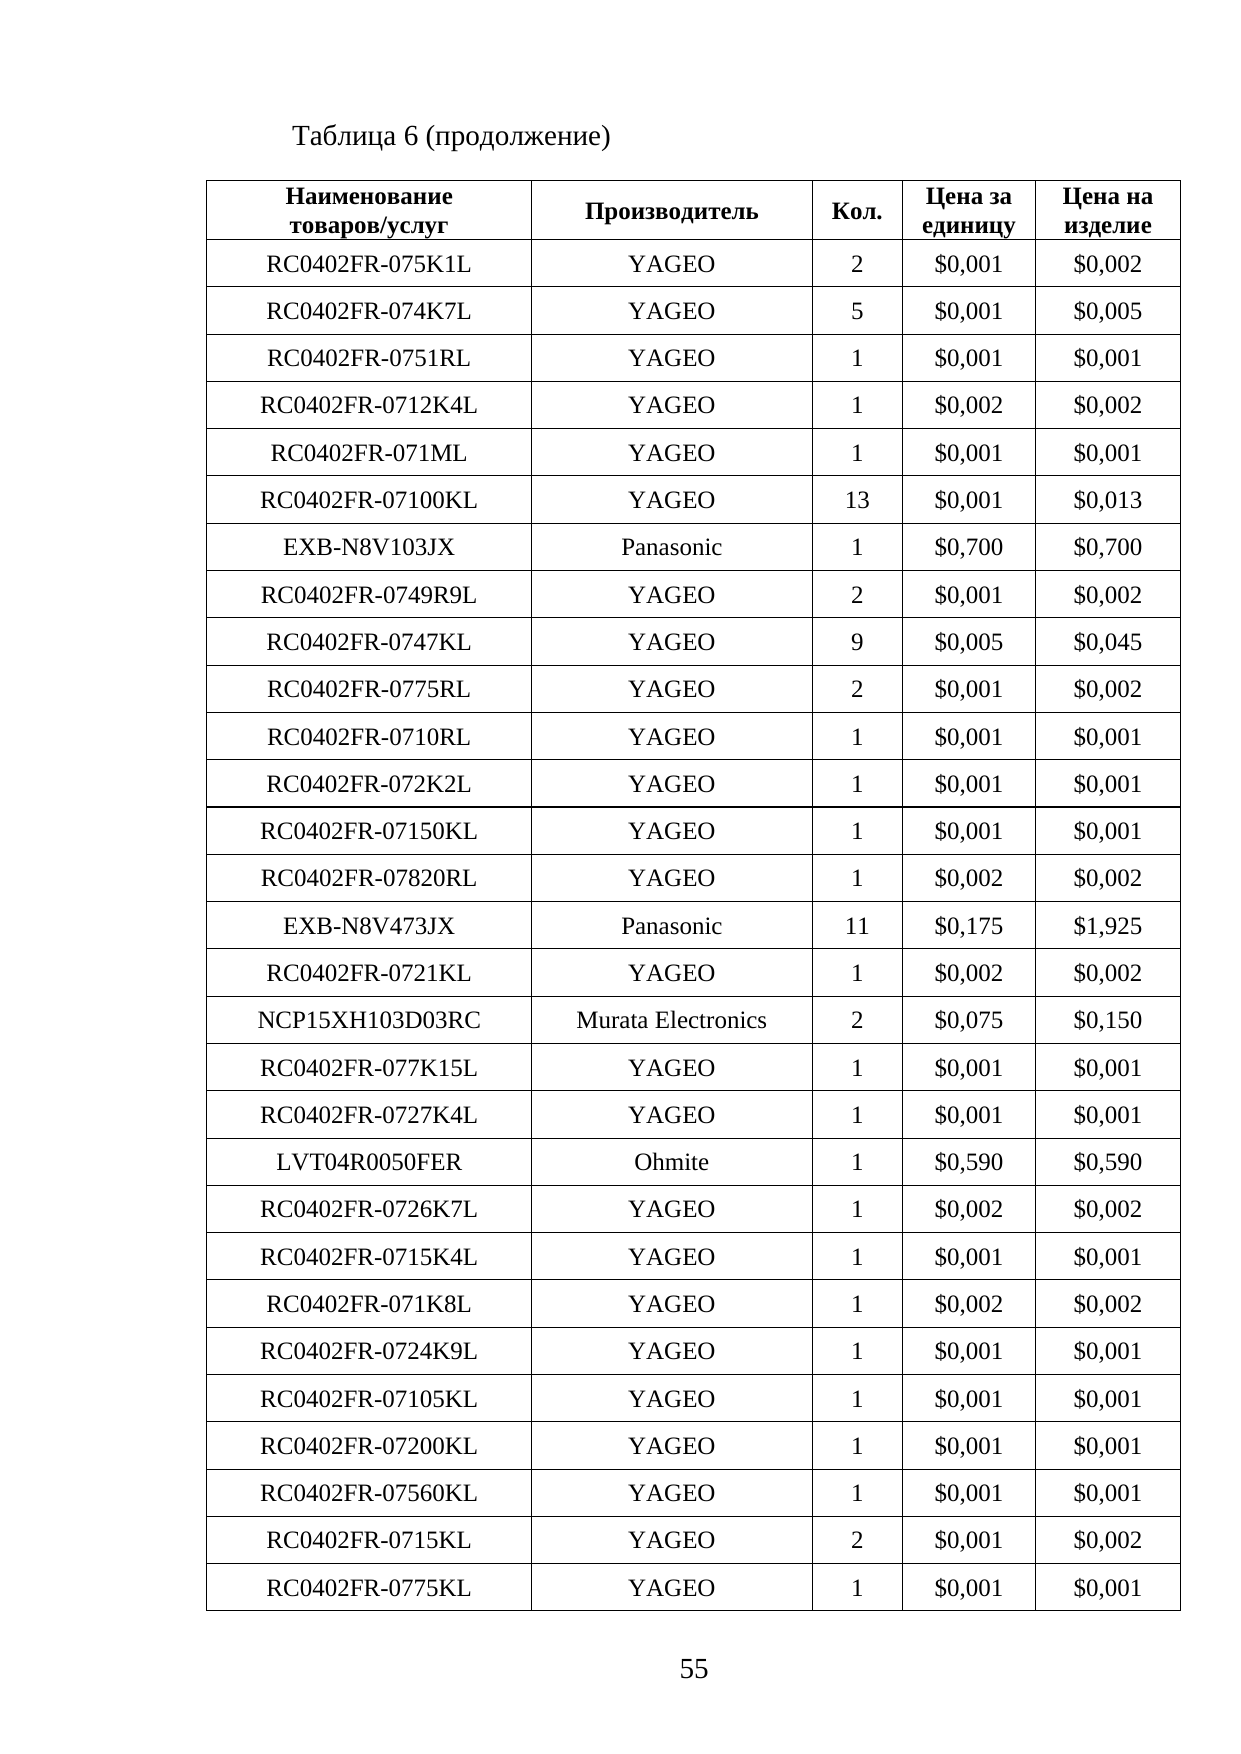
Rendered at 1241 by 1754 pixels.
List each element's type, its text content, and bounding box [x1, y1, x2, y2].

table_cell YAGEO [532, 808, 812, 854]
table_cell YAGEO [532, 571, 812, 617]
table_cell $0,001 [903, 1564, 1035, 1610]
table_cell YAGEO [532, 287, 812, 333]
table_cell Murata Electronics [532, 997, 812, 1043]
table_cell $0,002 [903, 1280, 1035, 1327]
table_cell $0,002 [1036, 855, 1180, 901]
table_cell 1 [813, 429, 902, 475]
table_cell $1,925 [1036, 902, 1180, 948]
table_cell 1 [813, 1091, 902, 1137]
table_cell $0,001 [903, 1422, 1035, 1468]
table_cell 1 [813, 335, 902, 381]
table_cell YAGEO [532, 1233, 812, 1279]
table_cell $0,002 [903, 949, 1035, 996]
table_cell YAGEO [532, 1564, 812, 1610]
table_cell $0,002 [903, 382, 1035, 428]
table_cell RC0402FR-072K2L [207, 760, 531, 806]
table_header Таблица (продолжение) [207, 118, 1180, 180]
table_cell YAGEO [532, 949, 812, 996]
table_cell 5 [813, 287, 902, 333]
table_cell RC0402FR-07200KL [207, 1422, 531, 1468]
table_cell $0,001 [903, 1375, 1035, 1421]
table_cell $0,001 [1036, 1470, 1180, 1516]
table_cell $0,002 [1036, 1517, 1180, 1563]
table_cell $0,175 [903, 902, 1035, 948]
table_cell $0,001 [1036, 713, 1180, 759]
table_cell Наименование товаров/услуг [207, 181, 531, 239]
table_cell 1 [813, 1422, 902, 1468]
table_cell 1 [813, 713, 902, 759]
table_cell RC0402FR-07820RL [207, 855, 531, 901]
table_cell YAGEO [532, 760, 812, 806]
table_cell RC0402FR-0712K4L [207, 382, 531, 428]
table_cell RC0402FR-0721KL [207, 949, 531, 996]
table_cell 1 [813, 382, 902, 428]
table_cell $0,001 [903, 571, 1035, 617]
table_cell $0,001 [903, 1044, 1035, 1090]
table_cell 1 [813, 855, 902, 901]
table_cell RC0402FR-0775KL [207, 1564, 531, 1610]
table_cell $0,001 [1036, 1375, 1180, 1421]
table_cell $0,045 [1036, 618, 1180, 664]
table_cell 1 [813, 949, 902, 996]
table_cell Кол. [813, 181, 902, 239]
table_cell YAGEO [532, 855, 812, 901]
table_cell 1 [813, 808, 902, 854]
table_cell $0,002 [903, 1186, 1035, 1232]
table_cell Panasonic [532, 902, 812, 948]
table_cell 1 [813, 1564, 902, 1610]
table_cell $0,001 [903, 240, 1035, 286]
table_cell 1 [813, 1233, 902, 1279]
table_cell 2 [813, 571, 902, 617]
table_cell 1 [813, 1280, 902, 1327]
table_cell YAGEO [532, 1422, 812, 1468]
table_cell $0,002 [1036, 949, 1180, 996]
table_cell RC0402FR-071K8L [207, 1280, 531, 1327]
table_cell $0,002 [1036, 240, 1180, 286]
table_cell $0,001 [903, 808, 1035, 854]
table_cell RC0402FR-0726K7L [207, 1186, 531, 1232]
table_cell $0,005 [1036, 287, 1180, 333]
table_cell YAGEO [532, 666, 812, 712]
table_cell $0,002 [1036, 1186, 1180, 1232]
table_cell $0,005 [903, 618, 1035, 664]
table_cell RC0402FR-0710RL [207, 713, 531, 759]
table_cell 2 [813, 1517, 902, 1563]
table_cell NCP15XH103D03RC [207, 997, 531, 1043]
table_cell RC0402FR-0724K9L [207, 1328, 531, 1374]
table_cell RC0402FR-0727K4L [207, 1091, 531, 1137]
table_cell RC0402FR-0749R9L [207, 571, 531, 617]
table_cell $0,001 [903, 1233, 1035, 1279]
table_cell $0,150 [1036, 997, 1180, 1043]
table_cell YAGEO [532, 713, 812, 759]
table_cell RC0402FR-071ML [207, 429, 531, 475]
table_cell YAGEO [532, 1280, 812, 1327]
table_cell $0,700 [903, 524, 1035, 570]
table_cell $0,075 [903, 997, 1035, 1043]
table_cell YAGEO [532, 618, 812, 664]
table_cell 2 [813, 240, 902, 286]
table_cell $0,001 [1036, 1422, 1180, 1468]
table_cell Panasonic [532, 524, 812, 570]
table_cell 1 [813, 1375, 902, 1421]
table_cell $0,001 [903, 287, 1035, 333]
table_cell $0,001 [903, 760, 1035, 806]
table_cell $0,002 [1036, 1280, 1180, 1327]
table_cell $0,001 [1036, 760, 1180, 806]
table_cell YAGEO [532, 1186, 812, 1232]
table_cell 1 [813, 1328, 902, 1374]
table_cell Ohmite [532, 1139, 812, 1185]
table_cell YAGEO [532, 429, 812, 475]
table_cell 1 [813, 1470, 902, 1516]
table_cell RC0402FR-07560KL [207, 1470, 531, 1516]
table_cell 1 [813, 1186, 902, 1232]
table_cell RC0402FR-0715K4L [207, 1233, 531, 1279]
table_cell YAGEO [532, 1517, 812, 1563]
table_cell 2 [813, 666, 902, 712]
table_cell LVT04R0050FER [207, 1139, 531, 1185]
table_cell 13 [813, 476, 902, 523]
table_cell $0,001 [1036, 335, 1180, 381]
table_cell $0,001 [1036, 808, 1180, 854]
table_cell RC0402FR-07105KL [207, 1375, 531, 1421]
table_cell YAGEO [532, 335, 812, 381]
table_cell RC0402FR-07150KL [207, 808, 531, 854]
table_cell $0,001 [1036, 429, 1180, 475]
table_cell $0,001 [1036, 1091, 1180, 1137]
table_cell RC0402FR-0775RL [207, 666, 531, 712]
table_cell EXB-N8V103JX [207, 524, 531, 570]
table_cell YAGEO [532, 382, 812, 428]
table_cell RC0402FR-075K1L [207, 240, 531, 286]
table_cell YAGEO [532, 1328, 812, 1374]
table_cell 1 [813, 524, 902, 570]
table_cell $0,001 [903, 1328, 1035, 1374]
table_cell $0,001 [903, 1517, 1035, 1563]
table_cell YAGEO [532, 476, 812, 523]
table_cell RC0402FR-07100KL [207, 476, 531, 523]
table_cell $0,001 [903, 335, 1035, 381]
table_cell 1 [813, 760, 902, 806]
table_cell RC0402FR-077K15L [207, 1044, 531, 1090]
table_cell EXB-N8V473JX [207, 902, 531, 948]
table_cell $0,590 [1036, 1139, 1180, 1185]
table_cell RC0402FR-0751RL [207, 335, 531, 381]
table_cell $0,590 [903, 1139, 1035, 1185]
table_cell 9 [813, 618, 902, 664]
table_cell $0,013 [1036, 476, 1180, 523]
table_cell YAGEO [532, 240, 812, 286]
table_cell $0,001 [903, 666, 1035, 712]
table_cell YAGEO [532, 1470, 812, 1516]
table_cell $0,001 [903, 476, 1035, 523]
table_cell YAGEO [532, 1044, 812, 1090]
table_cell YAGEO [532, 1375, 812, 1421]
table_cell 11 [813, 902, 902, 948]
table_cell Цена за единицу [903, 181, 1035, 239]
table_cell $0,002 [1036, 571, 1180, 617]
table_cell $0,001 [903, 429, 1035, 475]
table_cell Цена на изделие [1036, 181, 1180, 239]
table_cell $0,700 [1036, 524, 1180, 570]
table_cell $0,001 [1036, 1328, 1180, 1374]
table_cell $0,001 [903, 1470, 1035, 1516]
table_cell $0,001 [903, 1091, 1035, 1137]
table_cell 2 [813, 997, 902, 1043]
table_cell 1 [813, 1139, 902, 1185]
table_cell 1 [813, 1044, 902, 1090]
table_cell RC0402FR-0715KL [207, 1517, 531, 1563]
table_cell $0,001 [1036, 1564, 1180, 1610]
table_cell $0,001 [1036, 1233, 1180, 1279]
table_cell $0,001 [903, 713, 1035, 759]
table_cell $0,002 [1036, 382, 1180, 428]
table_cell Производитель [532, 181, 812, 239]
table_cell $0,002 [903, 855, 1035, 901]
table_cell $0,002 [1036, 666, 1180, 712]
table_cell $0,001 [1036, 1044, 1180, 1090]
table_cell RC0402FR-074K7L [207, 287, 531, 333]
table_cell YAGEO [532, 1091, 812, 1137]
table_cell RC0402FR-0747KL [207, 618, 531, 664]
